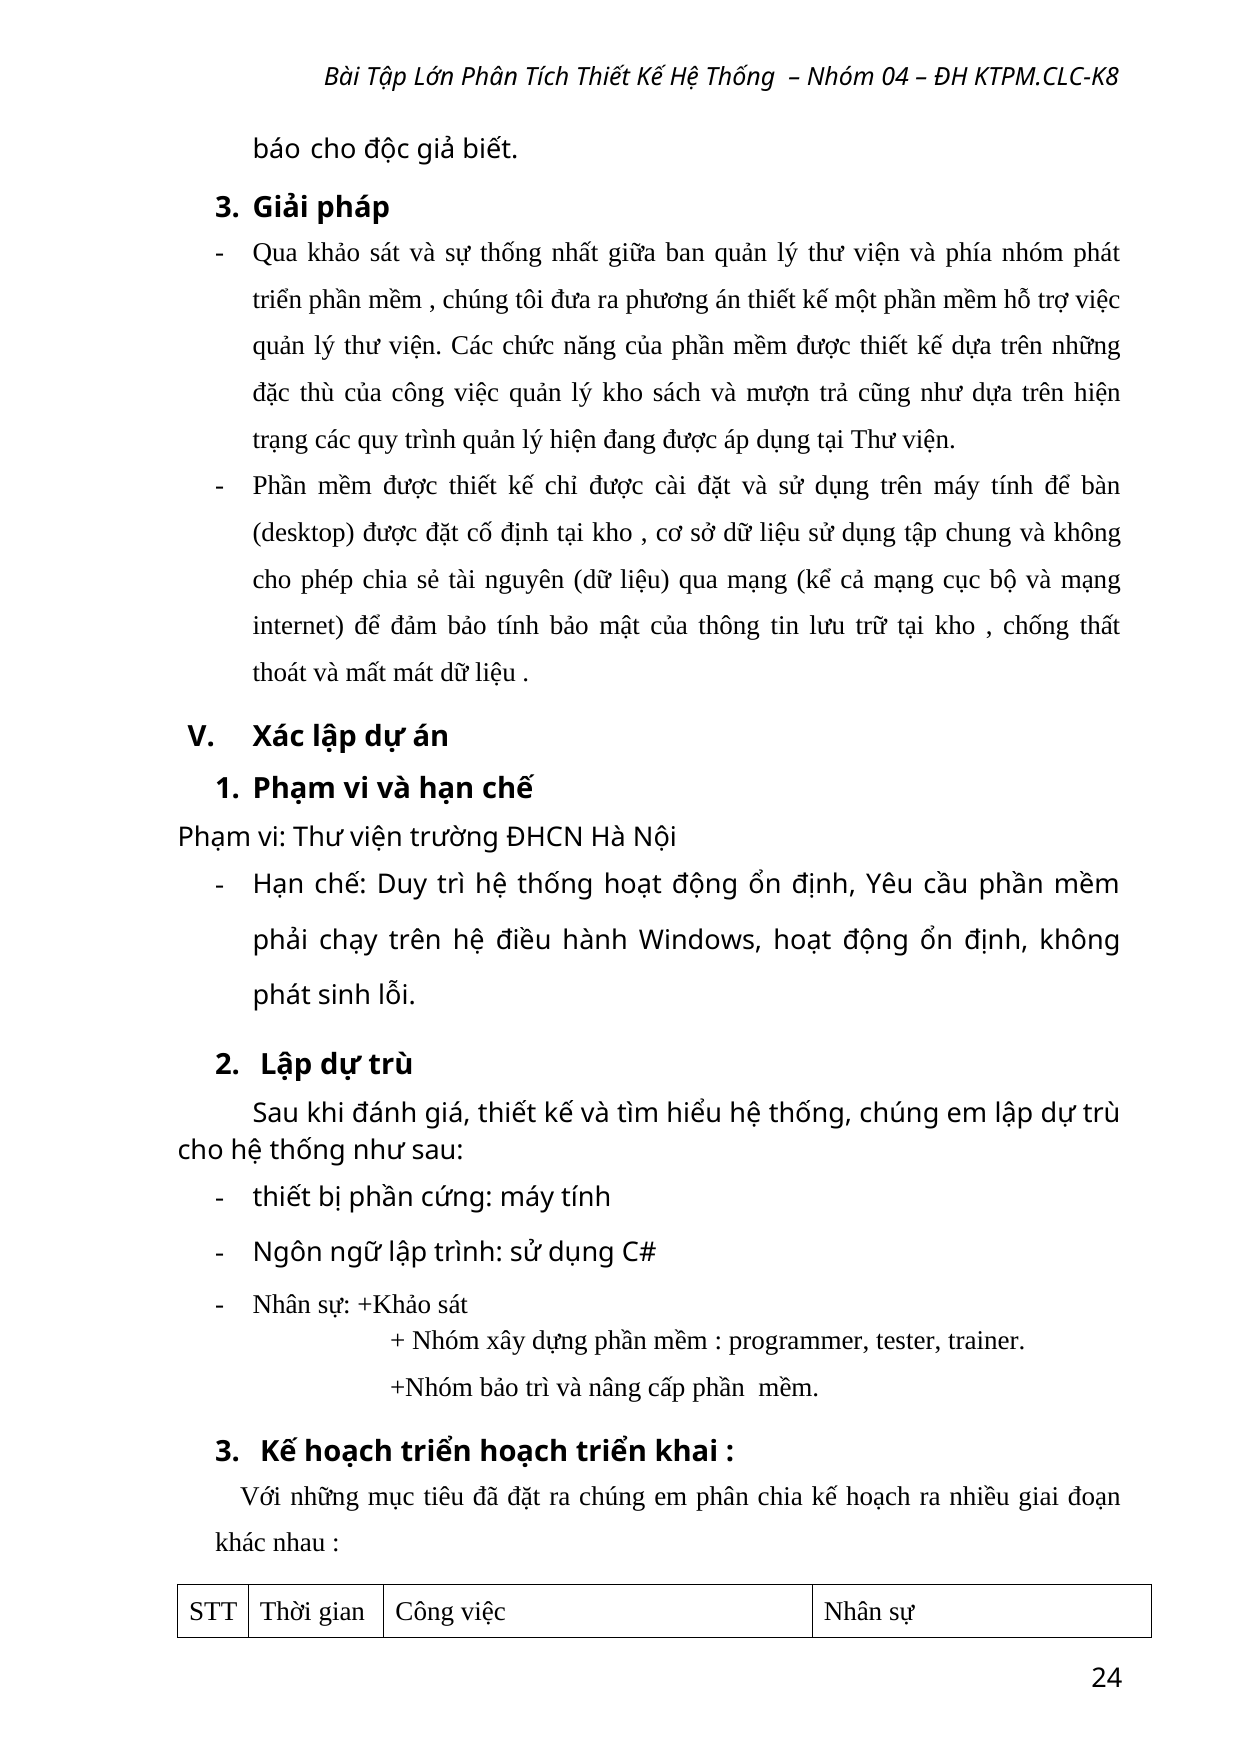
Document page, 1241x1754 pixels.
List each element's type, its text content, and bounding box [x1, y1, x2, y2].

text Sau khi đánh giá, thiết kế và tìm hiểu hệ thống, chúng em lập dự trù cho hệ thống như sau: [177, 1093, 1122, 1167]
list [215, 129, 1118, 166]
list Ngôn ngữ lập trình: sử dụng C# [215, 1233, 1122, 1270]
subtitle Giải pháp [215, 186, 1122, 226]
subtitle Kế hoạch triển hoạch triển khai : [215, 1430, 1122, 1469]
table_header Thời gian [249, 1585, 383, 1637]
list Nhân sự: +Khảo sát [215, 1288, 1122, 1319]
list + Nhóm xây dựng phần mềm : programmer, tester, trainer. [365, 1324, 1122, 1355]
list Với những mục tiêu đã đặt ra chúng em phân chia kế hoạch ra nhiều giai đoạn khác nhau : [215, 1480, 1122, 1558]
list thiết bị phần cứng: máy tính [215, 1178, 1122, 1214]
list Hạn chế: Duy trì hệ thống hoạt động ổn định, Yêu cầu phần mềm phải chạy trên hệ điều hành Windows, hoạt động ổn định, không phát sinh lỗi. [215, 865, 1122, 1012]
table_header Nhân sự [813, 1585, 1151, 1637]
list Phần mềm được thiết kế chỉ được cài đặt và sử dụng trên máy tính để bàn (desktop) được đặt cố định tại kho , cơ sở dữ liệu sử dụng tập chung và không cho phép chia sẻ tài nguyên (dữ liệu) qua mạng (kể cả mạng cục bộ và mạng internet) để đảm bảo tính bảo mật của thông tin lưu trữ tại kho , chống thất thoát và mất mát dữ liệu . [215, 469, 1122, 687]
table_header Công việc [384, 1585, 812, 1637]
subtitle Phạm vi và hạn chế [215, 767, 1122, 807]
list Qua khảo sát và sự thống nhất giữa ban quản lý thư viện và phía nhóm phát triển phần mềm , chúng tôi đưa ra phương án thiết kế một phần mềm hỗ trợ việc quản lý thư viện. Các chức năng của phần mềm được thiết kế dựa trên những đặc thù của công việc quản lý kho sách và mượn trả cũng như dựa trên hiện trạng các quy trình quản lý hiện đang được áp dụng tại Thư viện. [215, 236, 1122, 454]
list +Nhóm bảo trì và nâng cấp phần mềm. [365, 1371, 1122, 1402]
table_header STT [178, 1585, 248, 1637]
subtitle Xác lập dự án [215, 715, 1122, 755]
text Phạm vi: Thư viện trường ĐHCN Hà Nội [177, 818, 1122, 854]
subtitle Lập dự trù [215, 1043, 1122, 1083]
